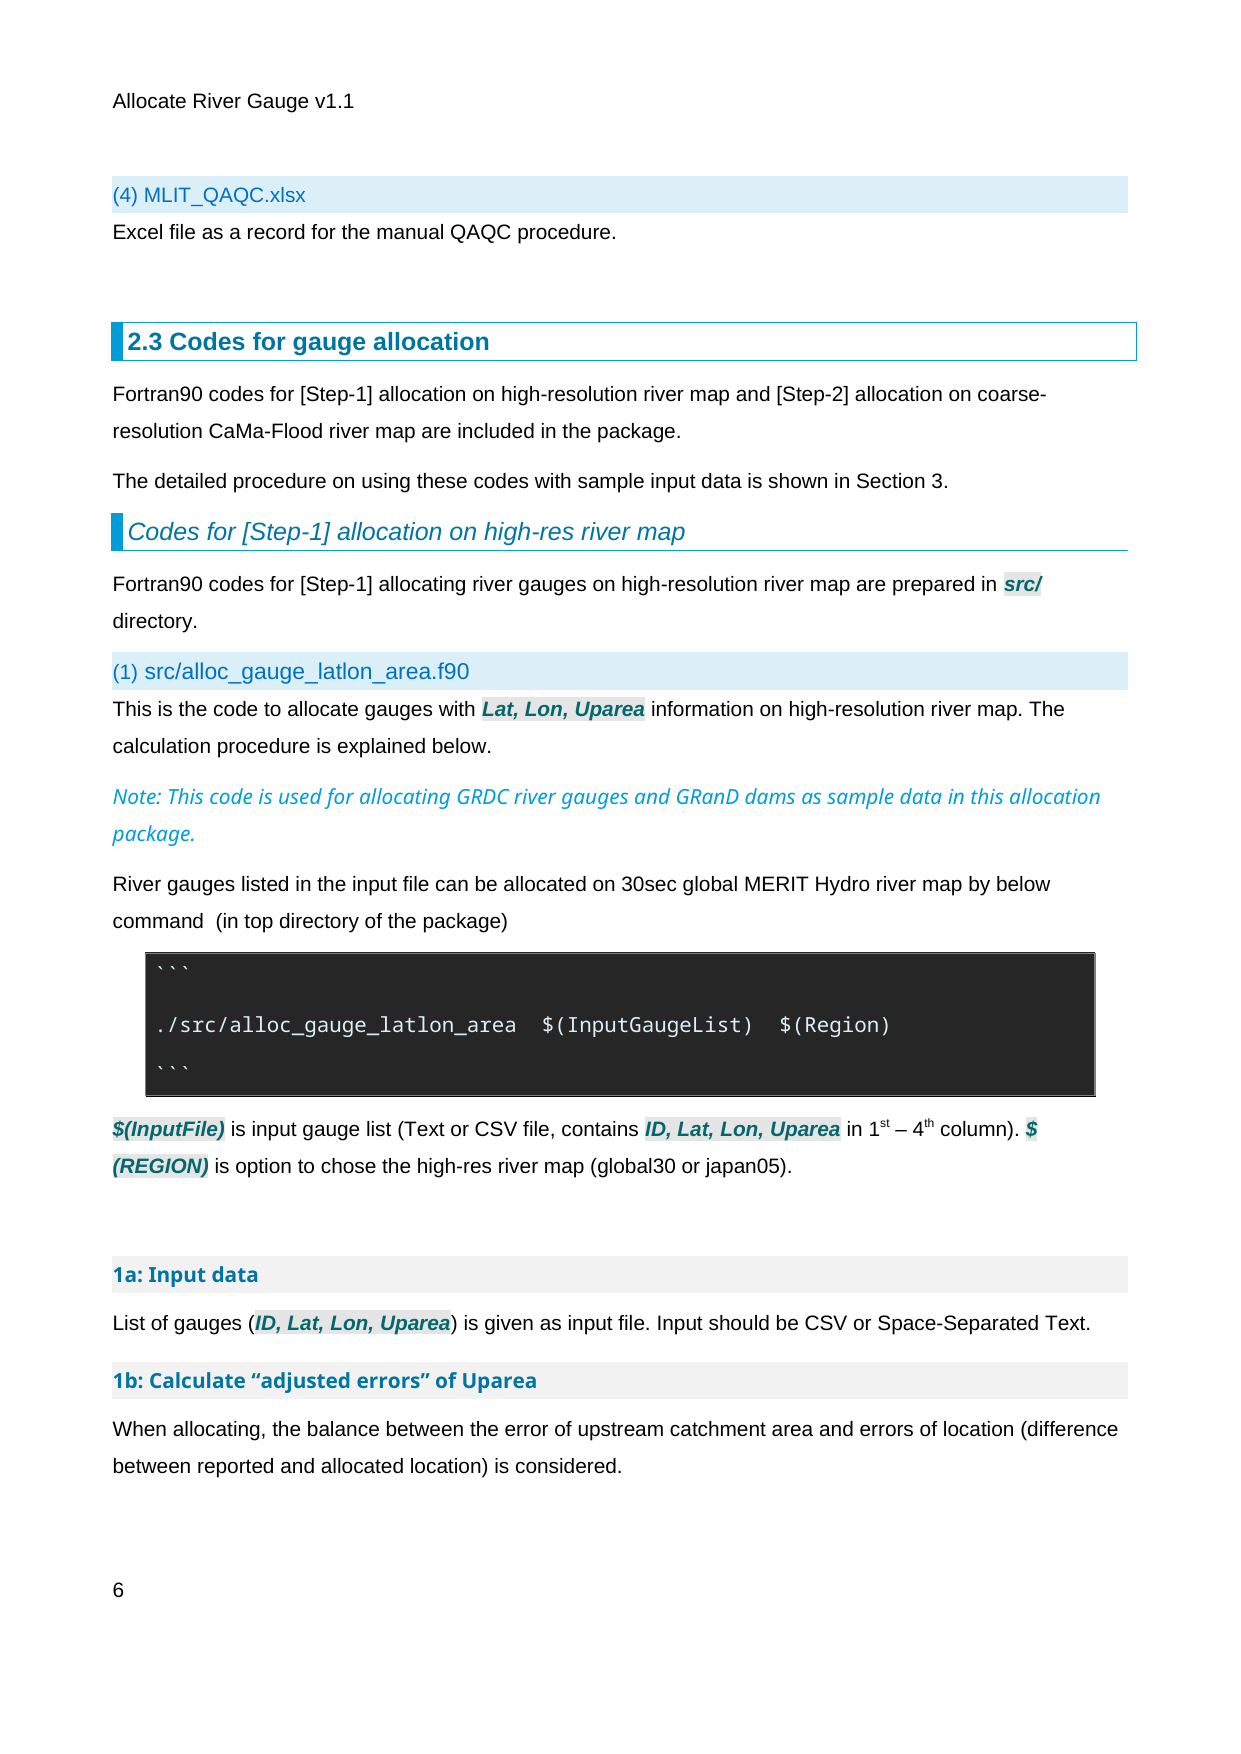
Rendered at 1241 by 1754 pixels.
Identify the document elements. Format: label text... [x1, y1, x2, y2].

text River gauges listed in the input file can be allocated on 30sec global MERIT Hydro river map by below command (in top directory of the package) [112, 865, 1128, 940]
text The detailed procedure on using these codes with sample input data is shown in Section 3. [112, 463, 1128, 500]
text ./src/alloc_gauge_latlon_area $(InputGaugeList) $(Region) [146, 1002, 1094, 1043]
text Note: This code is used for allocating GRDC river gauges and GRanD dams as sample data in this allocation package. [112, 777, 1128, 852]
subtitle (4) MLIT_QAQC.xlsx [112, 176, 1128, 213]
text Excel file as a record for the manual QAQC procedure. [112, 213, 1128, 251]
subtitle 1b: Calculate “adjusted errors” of Uparea [112, 1362, 1128, 1399]
subtitle Codes for [Step-1] allocation on high-res river map [123, 513, 1128, 550]
text When allocating, the balance between the error of upstream catchment area and errors of location (difference between reported and allocated location) is considered. [112, 1410, 1128, 1485]
text Fortran90 codes for [Step-1] allocating river gauges on high-resolution river map are prepared in src/ directory. [112, 565, 1128, 640]
subtitle 1a: Input data [112, 1256, 1128, 1293]
text ``` [146, 954, 1094, 993]
text This is the code to allocate gauges with Lat, Lon, Uparea information on high-resolution river map. The calculation procedure is explained below. [112, 690, 1128, 765]
text $(InputFile) is input gauge list (Text or CSV file, contains ID, Lat, Lon, Uparea in 1st – 4th column). $(REGION) is option to chose the high-res river map (global30 or japan05). [112, 1110, 1128, 1185]
text Fortran90 codes for [Step-1] allocation on high-resolution river map and [Step-2] allocation on coarse-resolution CaMa-Flood river map are included in the package. [112, 375, 1128, 450]
text ``` [146, 1052, 1094, 1095]
subtitle 2.3 Codes for gauge allocation [123, 323, 1136, 360]
text List of gauges (ID, Lat, Lon, Uparea) is given as input file. Input should be CSV or Space-Separated Text. [112, 1303, 1128, 1341]
subtitle (1) src/alloc_gauge_latlon_area.f90 [112, 652, 1128, 690]
